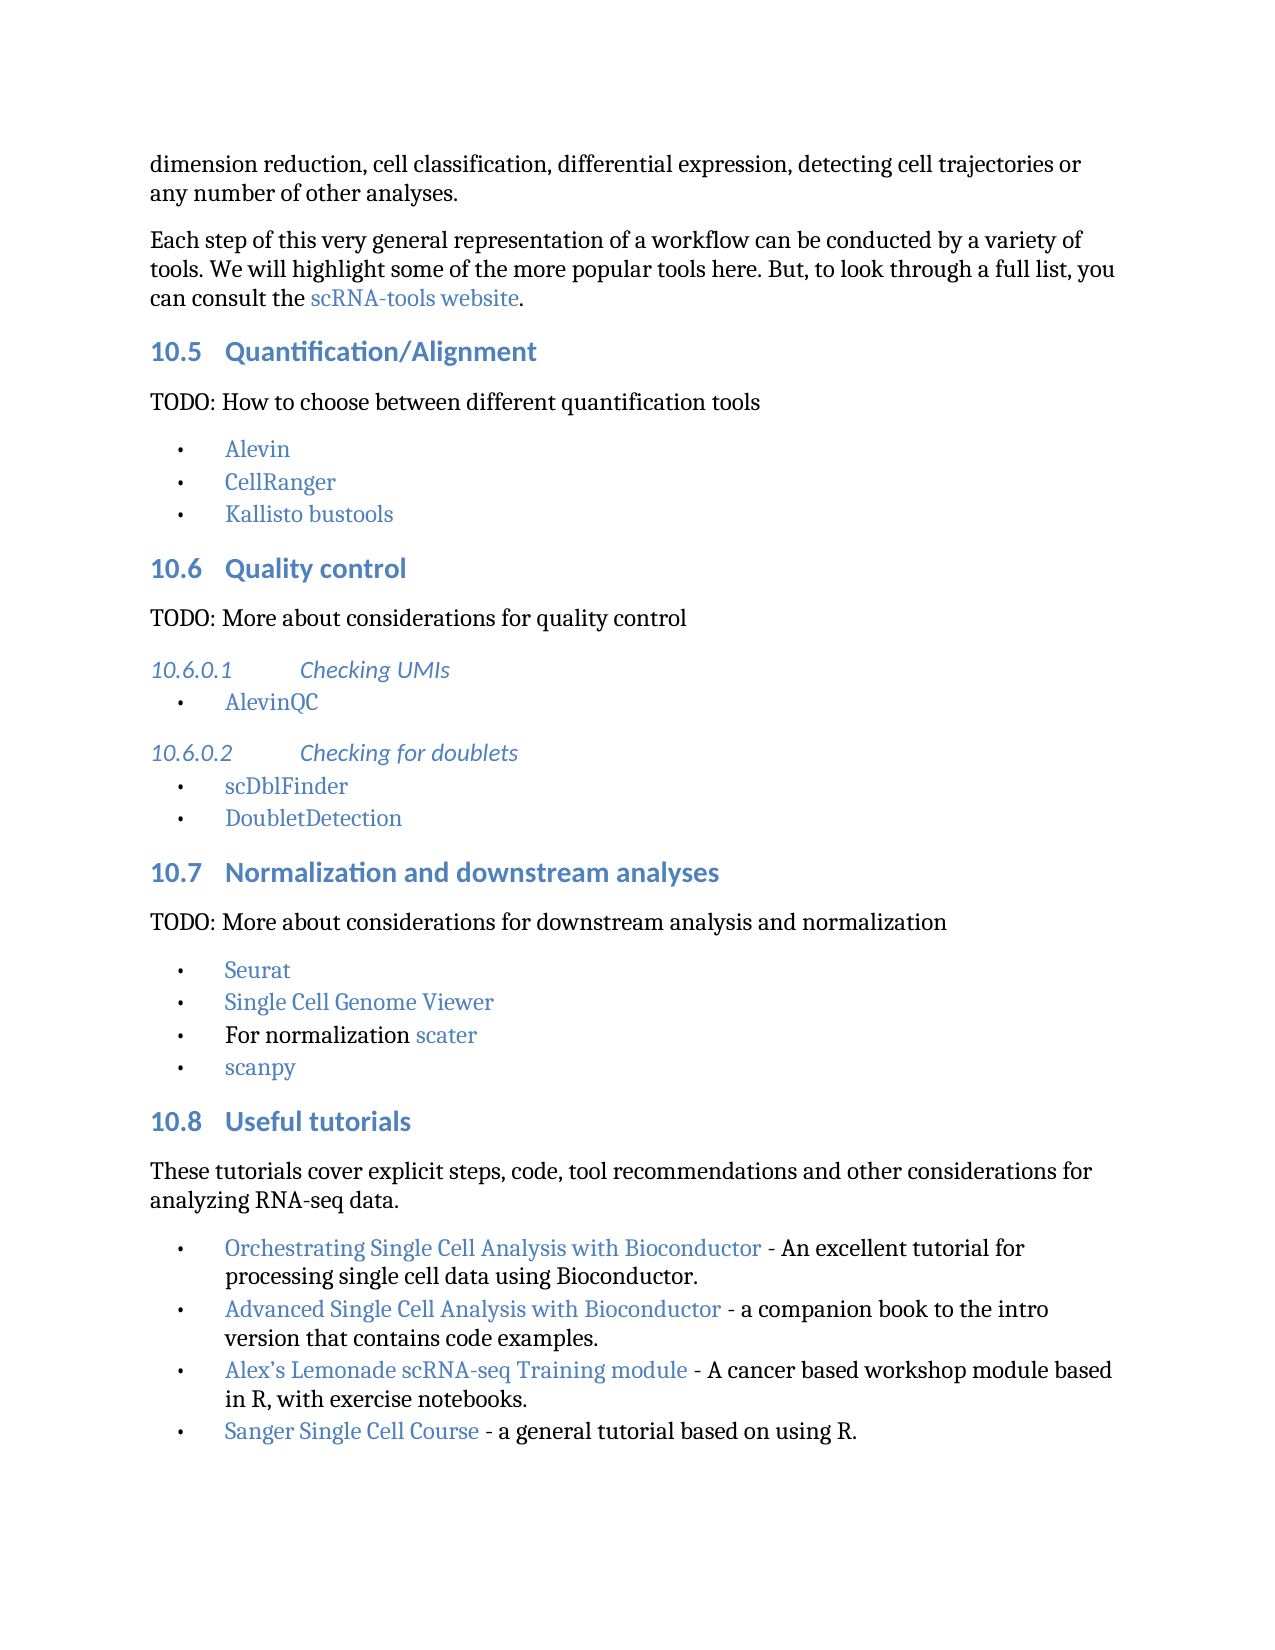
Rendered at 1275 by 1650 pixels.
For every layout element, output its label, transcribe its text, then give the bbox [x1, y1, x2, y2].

text TODO: More about considerations for quality control [150, 604, 1125, 633]
list Orchestrating Single Cell Analysis with Bioconductor - An excellent tutorial for processing single cell data using Bioconductor. [175, 1233, 1125, 1291]
list For normalization scater [175, 1021, 1125, 1049]
subtitle 10.7 Normalization and downstream analyses [150, 854, 1125, 889]
list DoubletDetection [175, 804, 1125, 833]
subtitle 10.6.0.1 Checking UMIs [150, 654, 1125, 684]
text TODO: More about considerations for downstream analysis and normalization [150, 908, 1125, 937]
list scDblFinder [175, 772, 1125, 801]
list Kallisto bustools [175, 500, 1125, 529]
subtitle 10.5 Quantification/Alignment [150, 333, 1125, 369]
list Seurat [175, 956, 1125, 984]
subtitle 10.8 Useful tutorials [150, 1103, 1125, 1138]
text TODO: How to choose between different quantification tools [150, 388, 1125, 416]
text These tutorials cover explicit steps, code, tool recommendations and other considerations for analyzing RNA-seq data. [150, 1157, 1125, 1215]
list Alevin [175, 435, 1125, 464]
subtitle 10.6.0.2 Checking for doublets [150, 738, 1125, 768]
list scanpy [175, 1053, 1125, 1082]
list Advanced Single Cell Analysis with Bioconductor - a companion book to the intro version that contains code examples. [175, 1295, 1125, 1352]
list Alex’s Lemonade scRNA-seq Training module - A cancer based workshop module based in R, with exercise notebooks. [175, 1356, 1125, 1413]
list Single Cell Genome Viewer [175, 988, 1125, 1017]
list AlevinQC [175, 688, 1125, 717]
subtitle 10.6 Quality control [150, 550, 1125, 585]
list Sanger Single Cell Course - a general tutorial based on using R. [175, 1417, 1125, 1446]
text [150, 150, 1125, 207]
list CellRanger [175, 468, 1125, 496]
text Each step of this very general representation of a workflow can be conducted by a variety of tools. We will highlight some of the more popular tools here. But, to look through a full list, you can consult the scRNA-tools website. [150, 226, 1125, 312]
